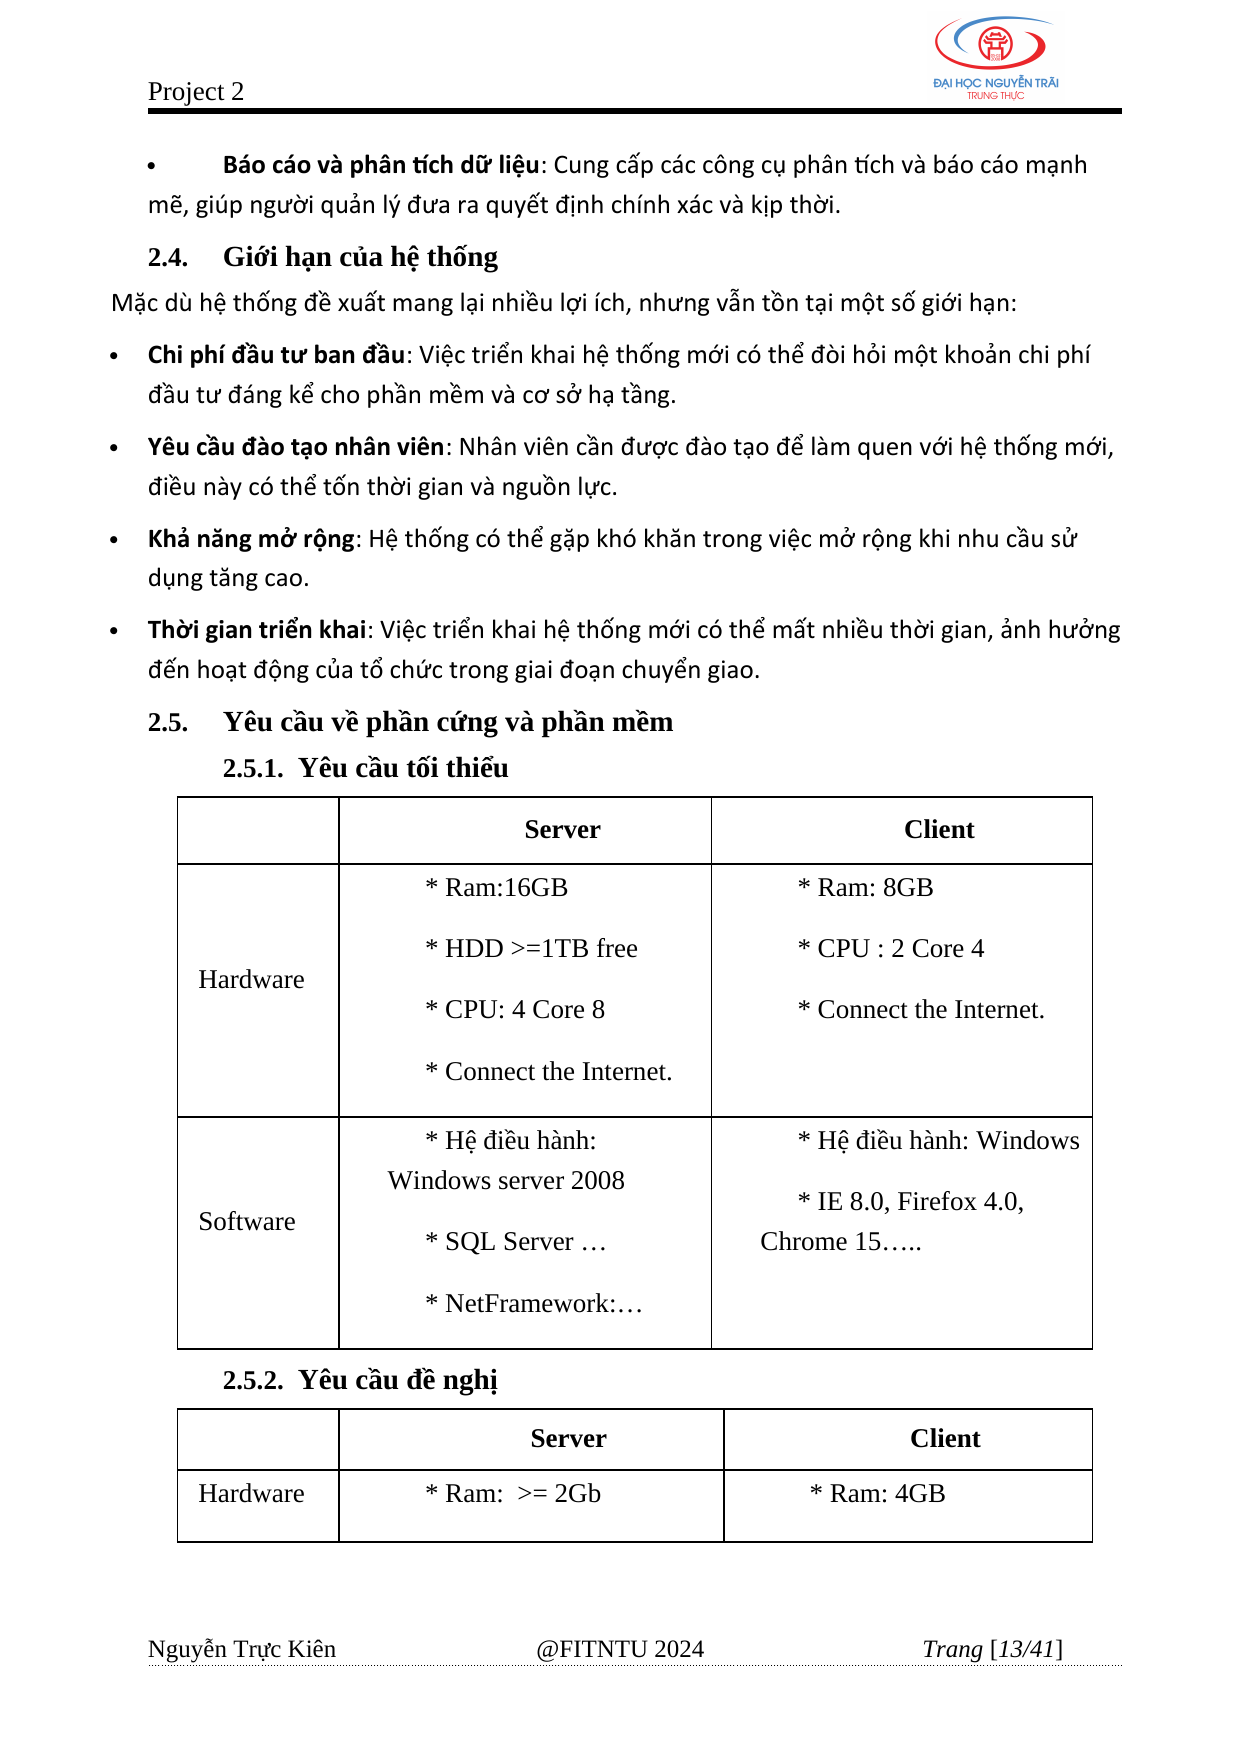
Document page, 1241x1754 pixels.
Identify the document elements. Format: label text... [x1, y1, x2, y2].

list Yêu cầu đào tạo nhân viên: Nhân viên cần được đào tạo để làm quen với hệ thống mới, điều này có thể tốn thời gian và nguồn lực. [110, 429, 1122, 502]
table_header [178, 798, 338, 863]
subtitle Yêu cầu đề nghị [223, 1362, 1122, 1396]
subtitle Giới hạn của hệ thống [148, 239, 1122, 273]
table_header Server [340, 1410, 723, 1469]
table_cell * Ram:16GB * HDD >=1TB free * CPU: 4 Core 8 * Connect the Internet. [340, 865, 711, 1116]
table_header Client [712, 798, 1092, 863]
table_header Client [725, 1410, 1092, 1469]
table_cell * Hệ điều hành: Windows * IE 8.0, Firefox 4.0, Chrome 15….. [712, 1118, 1092, 1348]
list Chi phí đầu tư ban đầu: Việc triển khai hệ thống mới có thể đòi hỏi một khoản chi phí đầu tư đáng kể cho phần mềm và cơ sở hạ tầng. [110, 337, 1122, 410]
table_cell Hardware [178, 865, 338, 1116]
table_header Server [340, 798, 711, 863]
subtitle Yêu cầu tối thiểu [223, 750, 1122, 784]
list Khả năng mở rộng: Hệ thống có thể gặp khó khăn trong việc mở rộng khi nhu cầu sử dụng tăng cao. [110, 521, 1122, 593]
table_cell * Ram: 8GB * CPU : 2 Core 4 * Connect the Internet. [712, 865, 1092, 1116]
list Thời gian triển khai: Việc triển khai hệ thống mới có thể mất nhiều thời gian, ảnh hưởng đến hoạt động của tổ chức trong giai đoạn chuyển giao. [110, 612, 1122, 685]
list Báo cáo và phân tích dữ liệu: Cung cấp các công cụ phân tích và báo cáo mạnh mẽ, giúp người quản lý đưa ra quyết định chính xác và kịp thời. [148, 148, 1122, 220]
table_cell Software [178, 1118, 338, 1348]
text Mặc dù hệ thống đề xuất mang lại nhiều lợi ích, nhưng vẫn tồn tại một số giới hạn: [111, 285, 1122, 318]
table_cell * Hệ điều hành: Windows server 2008 * SQL Server … * NetFramework:… [340, 1118, 711, 1348]
table_header [178, 1410, 338, 1469]
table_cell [725, 1471, 1092, 1541]
picture [926, 11, 1065, 104]
table_cell Hardware [178, 1471, 338, 1541]
subtitle Yêu cầu về phần cứng và phần mềm [148, 704, 1122, 738]
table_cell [340, 1471, 723, 1541]
